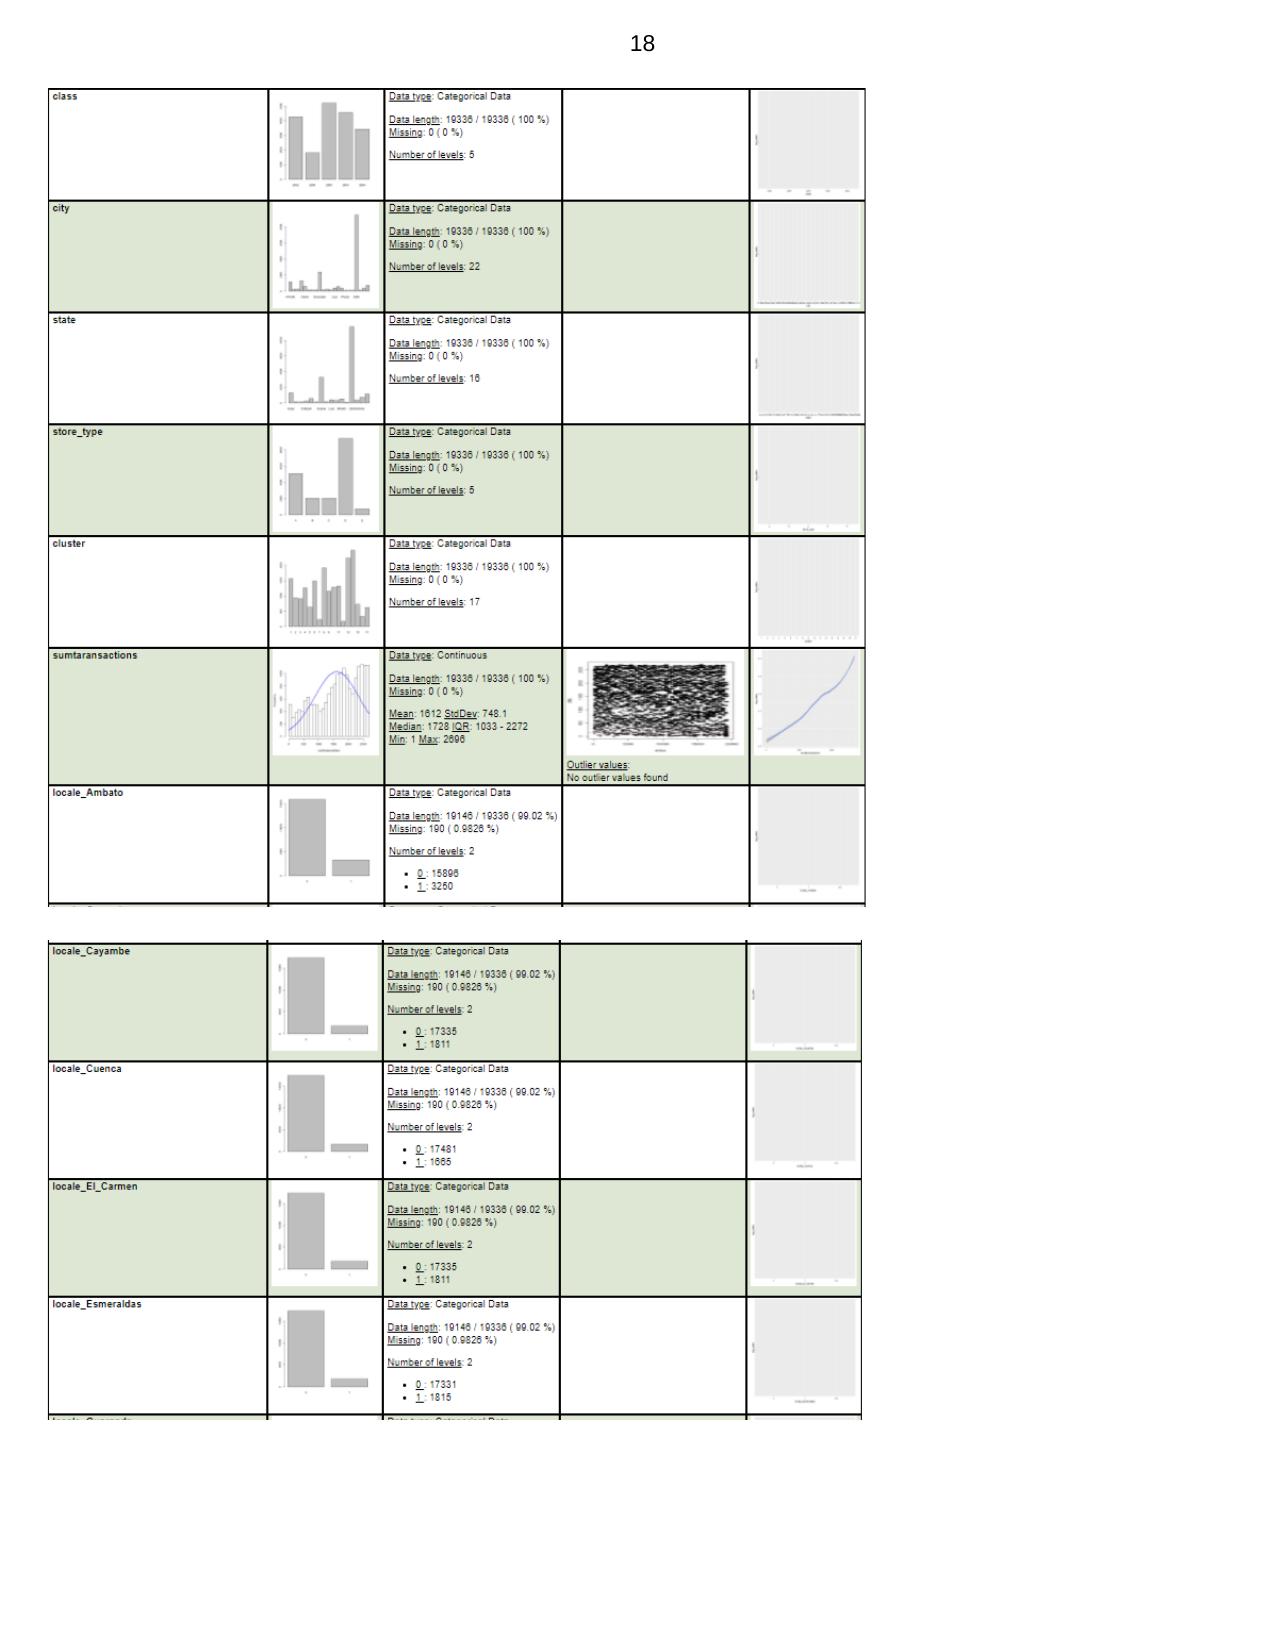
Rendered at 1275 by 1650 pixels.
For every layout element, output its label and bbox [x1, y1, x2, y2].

picture [44, 940, 864, 1420]
picture [44, 88, 871, 907]
